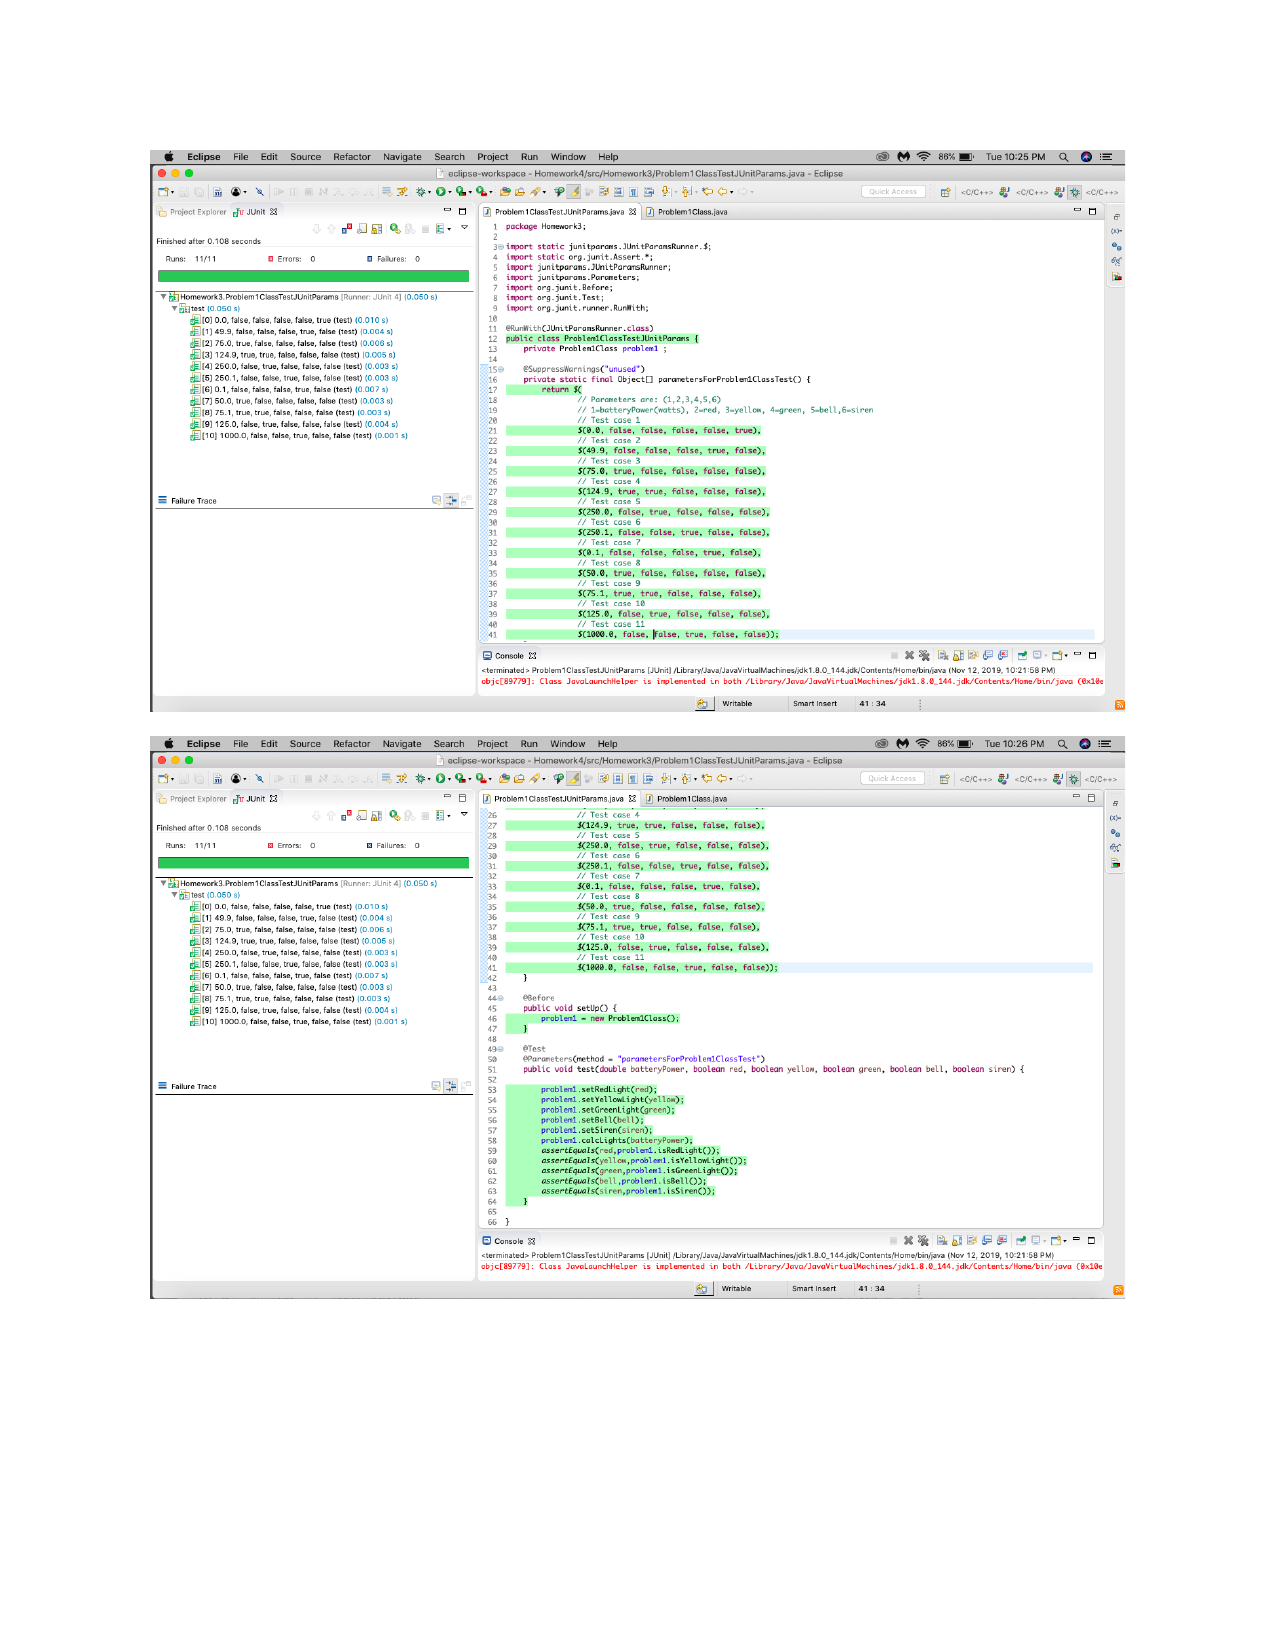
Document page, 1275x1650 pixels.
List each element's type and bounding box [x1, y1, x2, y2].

picture [150, 736, 1125, 1299]
picture [150, 150, 1125, 712]
